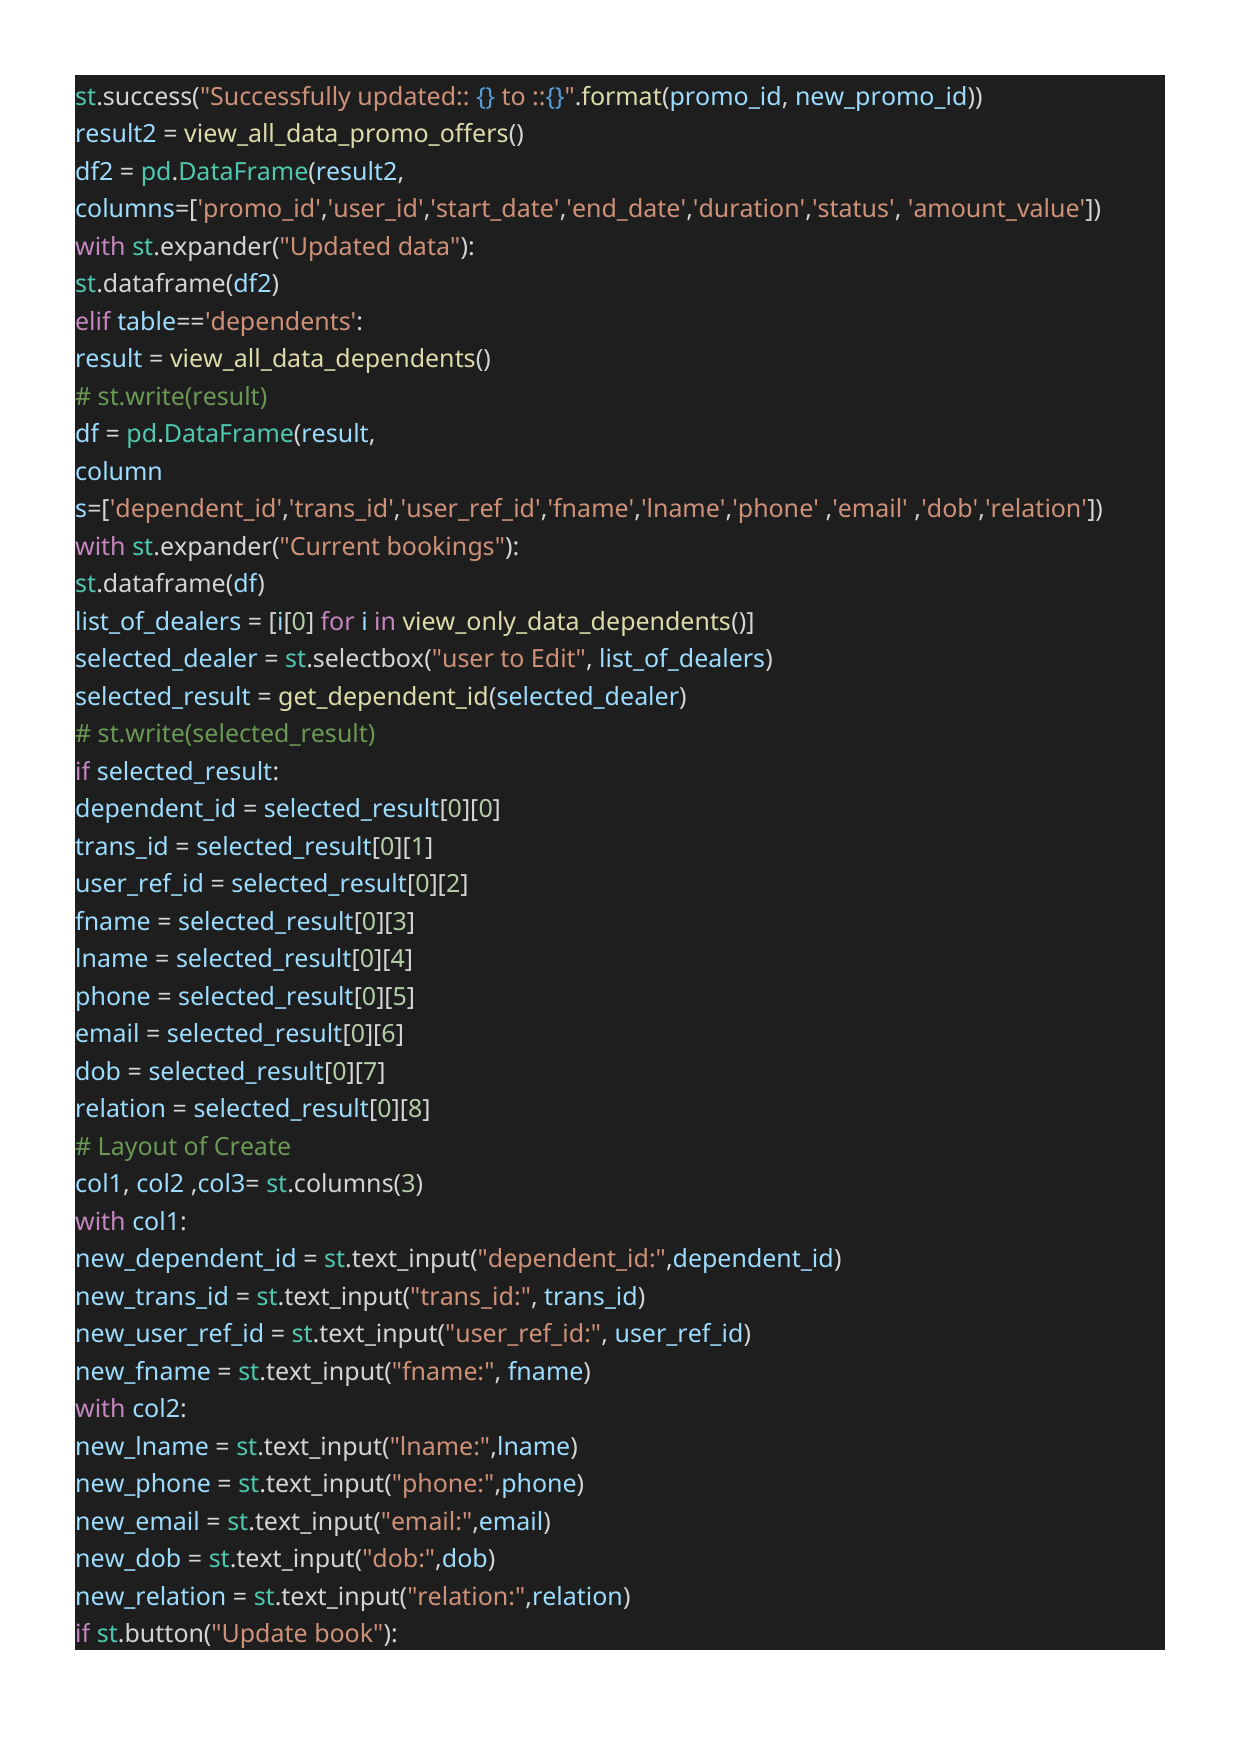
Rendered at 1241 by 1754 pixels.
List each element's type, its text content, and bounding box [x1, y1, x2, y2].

text email = selected_result[0][6] [75, 1012, 1165, 1050]
text trans_id = selected_result[0][1] [75, 825, 1165, 862]
text new_lname = st.text_input("lname:",lname) [75, 1425, 1165, 1462]
text if selected_result: [75, 750, 1165, 787]
text with st.expander("Current bookings"): [75, 525, 1165, 562]
text fname = selected_result[0][3] [75, 900, 1165, 937]
text user_ref_id = selected_result[0][2] [75, 862, 1165, 900]
text dob = selected_result[0][7] [75, 1050, 1165, 1087]
text result2 = view_all_data_promo_offers() [75, 112, 1165, 150]
text selected_result = get_dependent_id(selected_dealer) [75, 675, 1165, 712]
text with st.expander("Updated data"): [75, 225, 1165, 262]
text list_of_dealers = [i[0] for i in view_only_data_dependents()] [75, 600, 1165, 637]
text df = pd.DataFrame(result, columns=['dependent_id','trans_id','user_ref_id','fname','lname','phone' ,'email' ,'dob','relation']) [75, 412, 1165, 525]
text # st.write(selected_result) [75, 712, 1165, 750]
text with col1: [75, 1200, 1165, 1237]
text col1, col2 ,col3= st.columns(3) [75, 1162, 1165, 1200]
text if st.button("Update book"): [75, 1612, 1165, 1650]
text # st.write(result) [75, 375, 1165, 412]
text result = view_all_data_dependents() [75, 337, 1165, 375]
text df2 = pd.DataFrame(result2, columns=['promo_id','user_id','start_date','end_date','duration','status', 'amount_value']) [75, 150, 1165, 225]
text new_dob = st.text_input("dob:",dob) [75, 1537, 1165, 1575]
text new_phone = st.text_input("phone:",phone) [75, 1462, 1165, 1500]
text with col2: [75, 1387, 1165, 1425]
text st.dataframe(df) [75, 562, 1165, 600]
text new_trans_id = st.text_input("trans_id:", trans_id) [75, 1275, 1165, 1312]
text new_fname = st.text_input("fname:", fname) [75, 1350, 1165, 1387]
text selected_dealer = st.selectbox("user to Edit", list_of_dealers) [75, 637, 1165, 675]
text new_user_ref_id = st.text_input("user_ref_id:", user_ref_id) [75, 1312, 1165, 1350]
text relation = selected_result[0][8] [75, 1087, 1165, 1125]
text new_relation = st.text_input("relation:",relation) [75, 1575, 1165, 1612]
text lname = selected_result[0][4] [75, 937, 1165, 975]
text st.dataframe(df2) [75, 262, 1165, 300]
text st.success("Successfully updated:: {} to ::{}".format(promo_id, new_promo_id)) [75, 75, 1165, 112]
text new_dependent_id = st.text_input("dependent_id:",dependent_id) [75, 1237, 1165, 1275]
text dependent_id = selected_result[0][0] [75, 787, 1165, 825]
text phone = selected_result[0][5] [75, 975, 1165, 1012]
text # Layout of Create [75, 1125, 1165, 1162]
text new_email = st.text_input("email:",email) [75, 1500, 1165, 1537]
text elif table=='dependents': [75, 300, 1165, 337]
